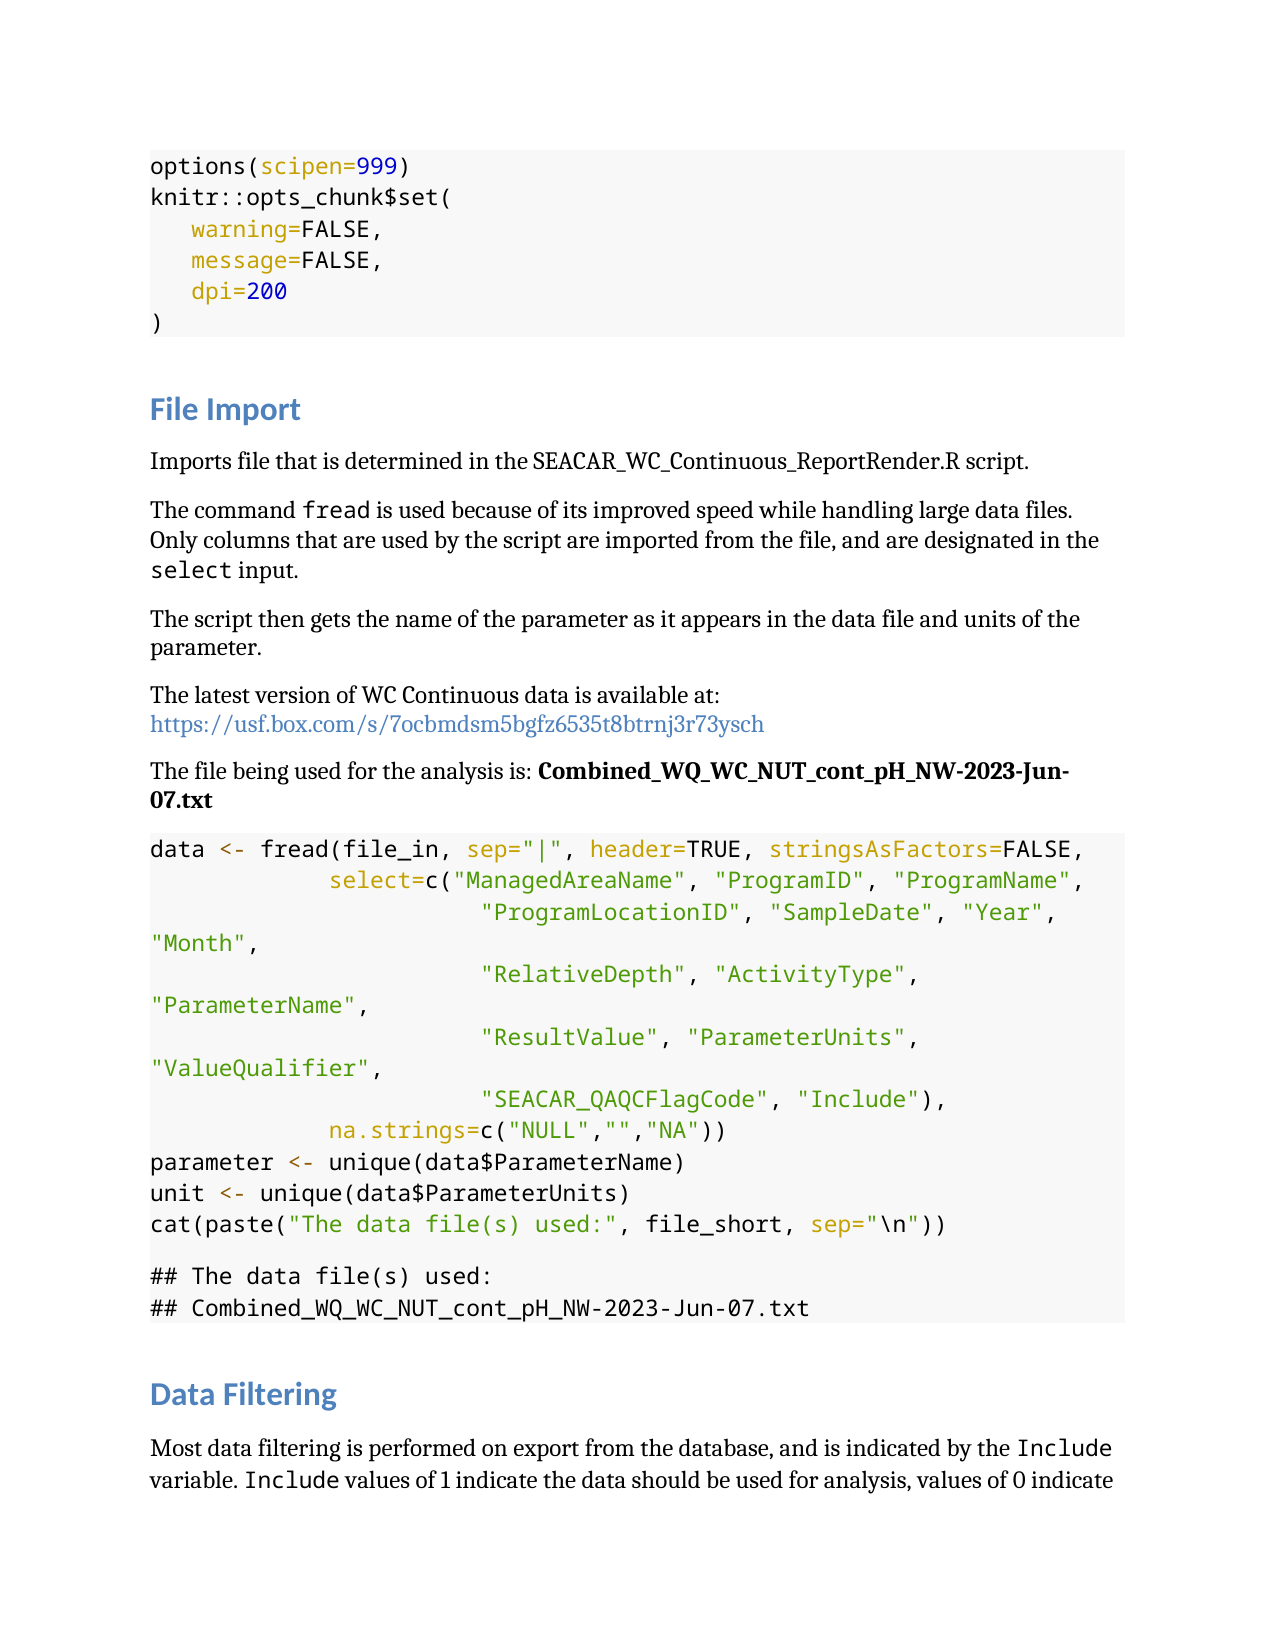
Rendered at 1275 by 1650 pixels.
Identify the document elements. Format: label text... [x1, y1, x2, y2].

text The script then gets the name of the parameter as it appears in the data file and units of the parameter. [150, 604, 1125, 662]
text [150, 150, 1125, 337]
text ## The data file(s) used: ## Combined_WQ_WC_NUT_cont_pH_NW-2023-Jun-07.txt [150, 1260, 1125, 1323]
text The file being used for the analysis is: Combined_WQ_WC_NUT_cont_pH_NW-2023-Jun-07.txt [150, 757, 1125, 814]
text The latest version of WC Continuous data is available at: https://usf.box.com/s/7ocbmdsm5bgfz6535t8btrnj3r73ysch [150, 681, 1125, 738]
text data <- fread(file_in, sep="|", header=TRUE, stringsAsFactors=FALSE, select=c("ManagedAreaName", "ProgramID", "ProgramName", "ProgramLocationID", "SampleDate", "Year", "Month", "RelativeDepth", "ActivityType", "ParameterName", "ResultValue", "ParameterUnits", "ValueQualifier", "SEACAR_QAQCFlagCode", "Include"), na.strings=c("NULL","","NA")) parameter <- unique(data$ParameterName) unit <- unique(data$ParameterUnits) cat(paste("The data file(s) used:", file_short, sep="\n")) [150, 833, 1125, 1239]
text Imports file that is determined in the SEACAR_WC_Continuous_ReportRender.R script. [150, 447, 1125, 476]
subtitle File Import [150, 387, 1125, 428]
subtitle Data Filtering [150, 1373, 1125, 1413]
text The command fread is used because of its improved speed while handling large data files. Only columns that are used by the script are imported from the file, and are designated in the select input. [150, 494, 1125, 586]
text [150, 1432, 1125, 1495]
